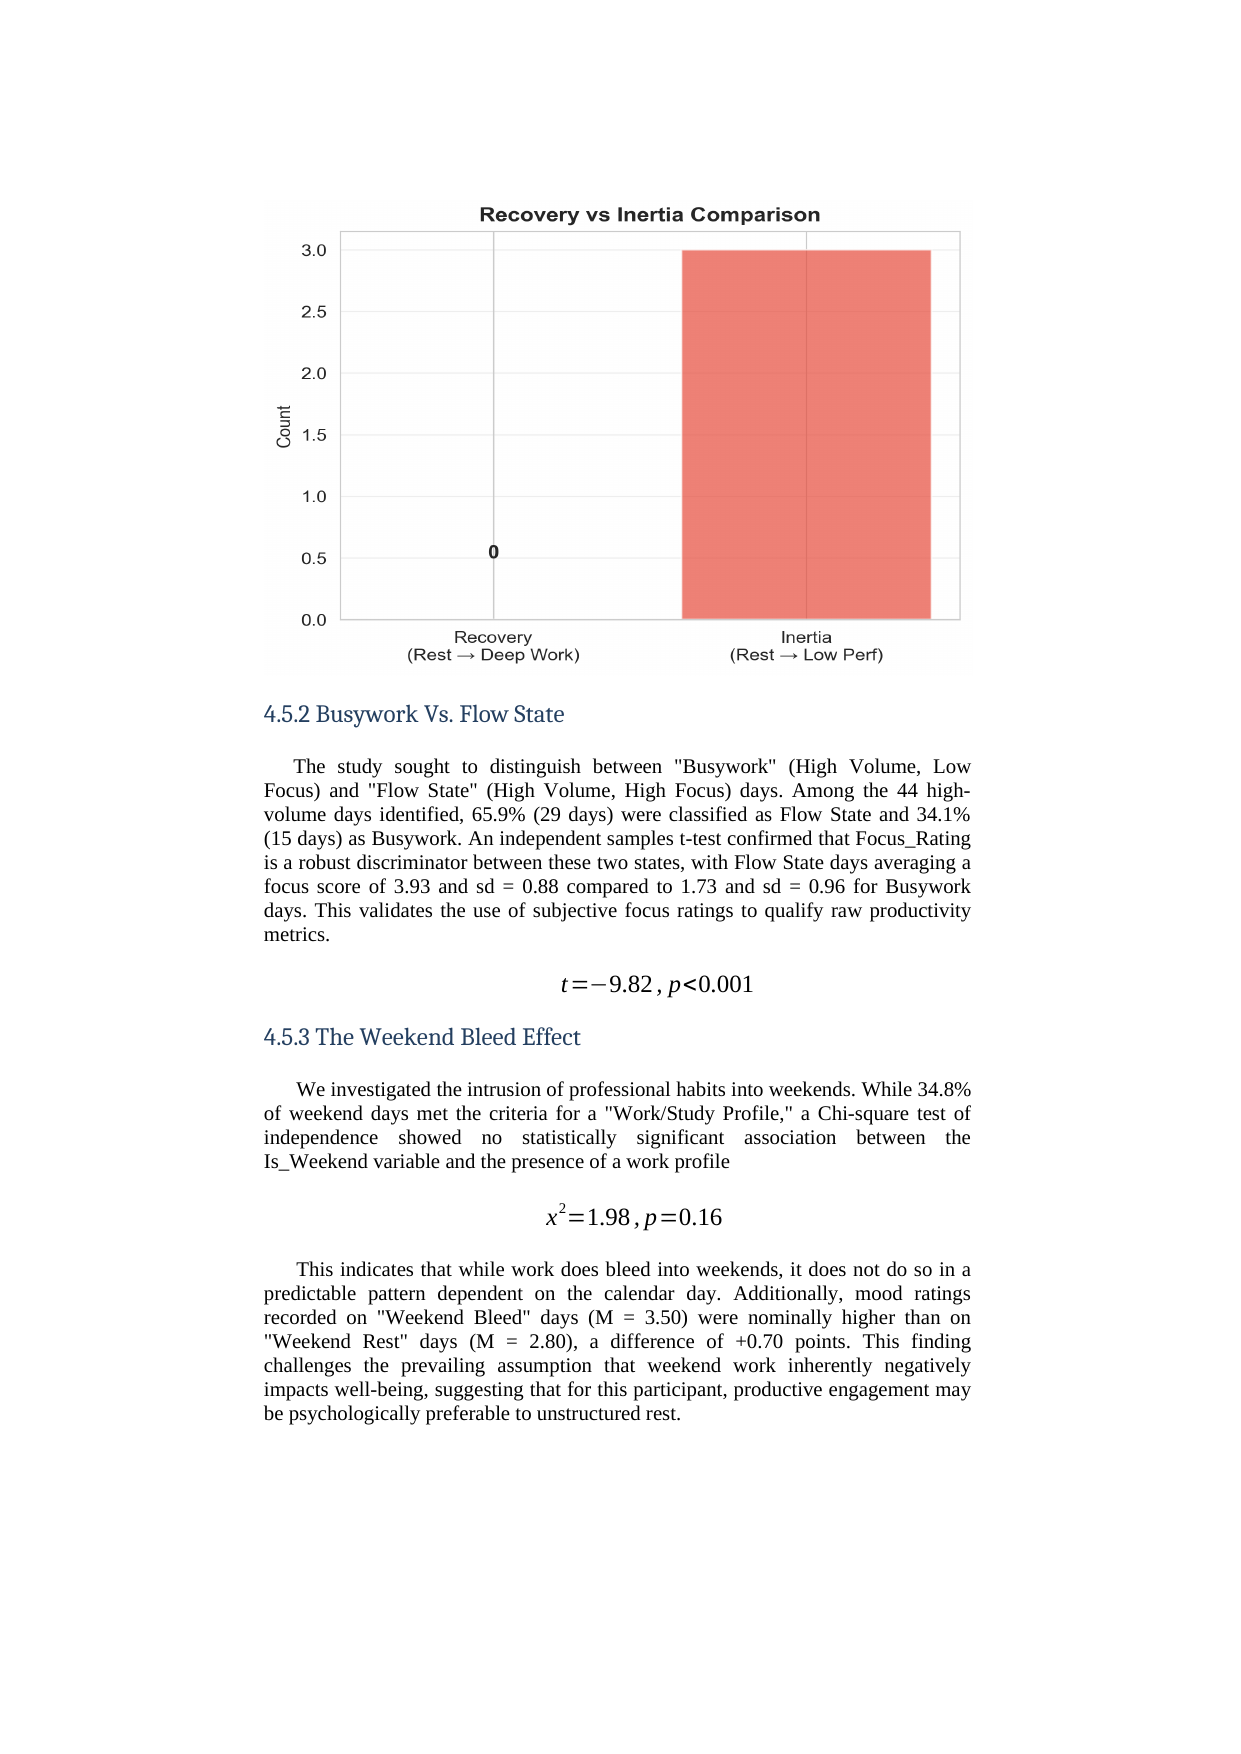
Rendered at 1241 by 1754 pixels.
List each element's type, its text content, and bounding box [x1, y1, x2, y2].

subtitle 4.5.3 The Weekend Bleed Effect [264, 1023, 1065, 1052]
subtitle 4.5.2 Busywork Vs. Flow State [264, 700, 1065, 729]
picture [263, 200, 973, 676]
list We investigated the intrusion of professional habits into weekends. While 34.8% of weekend days met the criteria for a "Work/Study Profile," a Chi-square test of independence showed no statistically significant association between the Is_Weekend variable and the presence of a work profile [264, 1077, 972, 1173]
text The study sought to distinguish between "Busywork" (High Volume, Low Focus) and "Flow State" (High Volume, High Focus) days. Among the 44 high-volume days identified, 65.9% (29 days) were classified as Flow State and 34.1% (15 days) as Busywork. An independent samples t-test confirmed that Focus_Rating is a robust discriminator between these two states, with Flow State days averaging a focus score of 3.93 and sd = 0.88 compared to 1.73 and sd = 0.96 for Busywork days. This validates the use of subjective focus ratings to qualify raw productivity metrics. [264, 754, 972, 946]
list This indicates that while work does bleed into weekends, it does not do so in a predictable pattern dependent on the calendar day. Additionally, mood ratings recorded on "Weekend Bleed" days (M = 3.50) were nominally higher than on "Weekend Rest" days (M = 2.80), a difference of +0.70 points. This finding challenges the prevailing assumption that weekend work inherently negatively impacts well-being, suggesting that for this participant, productive engagement may be psychologically preferable to unstructured rest. [264, 1257, 972, 1425]
